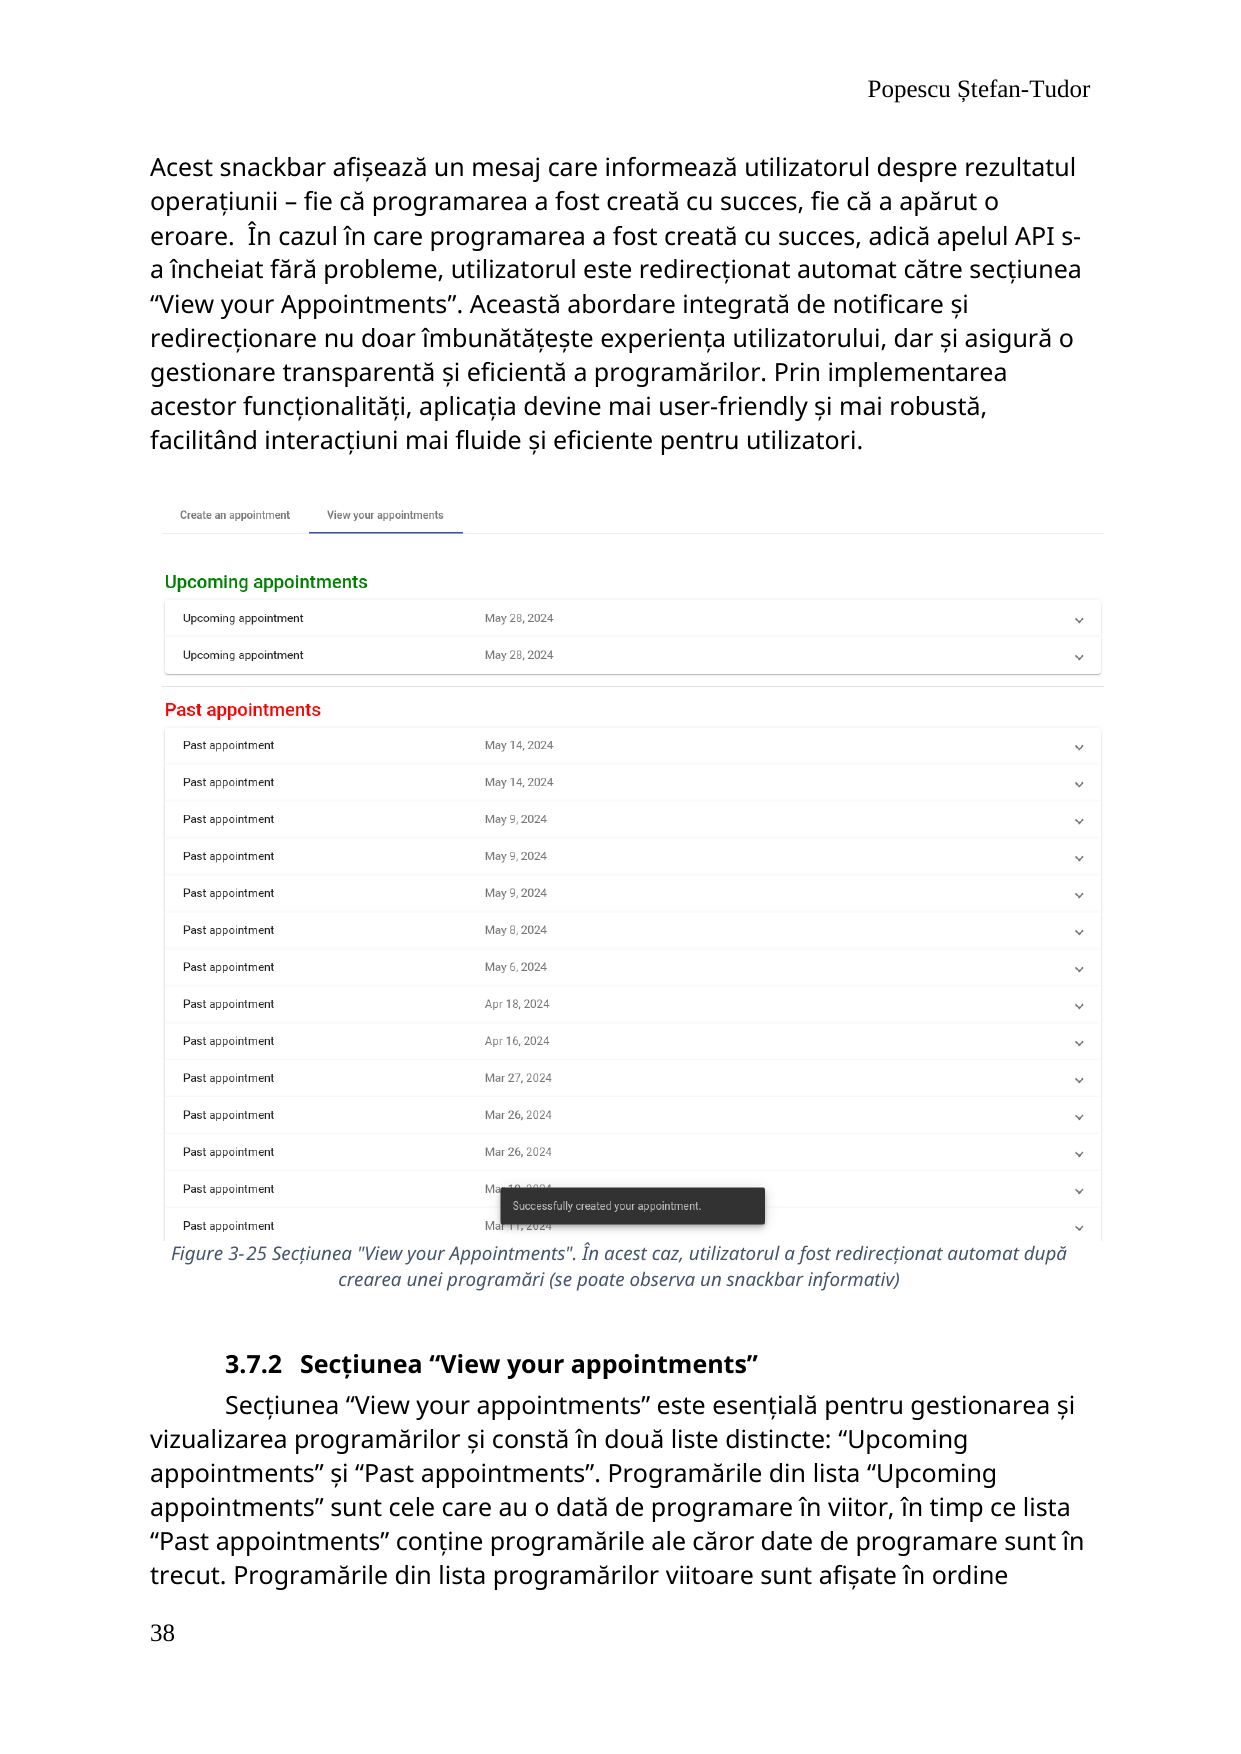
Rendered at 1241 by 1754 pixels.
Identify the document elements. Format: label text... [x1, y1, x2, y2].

subtitle Secțiunea “View your appointments” [225, 1347, 1090, 1381]
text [150, 1387, 1090, 1592]
picture [150, 490, 1112, 1241]
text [150, 150, 1090, 457]
